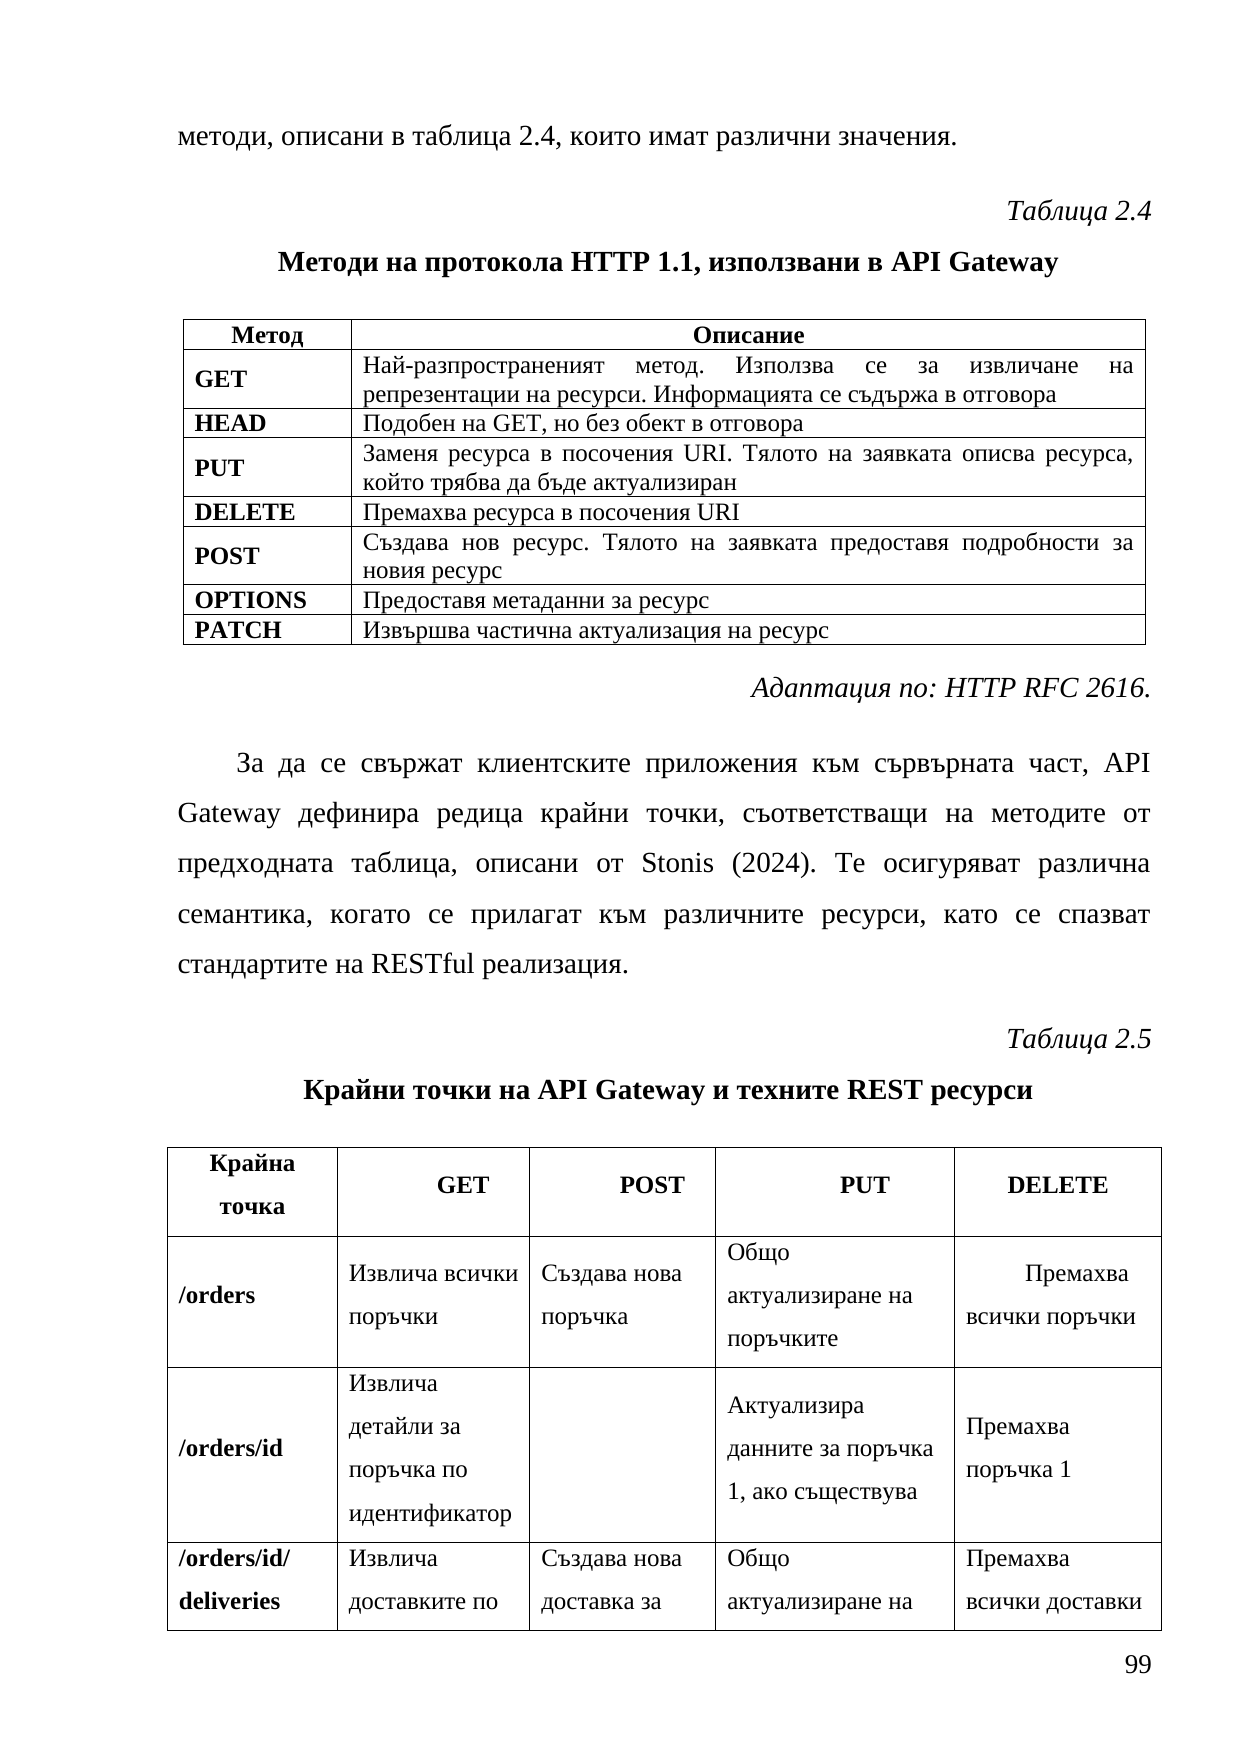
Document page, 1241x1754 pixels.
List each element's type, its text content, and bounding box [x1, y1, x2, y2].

table_cell Извлича детайли за поръчка по идентификатор [338, 1368, 529, 1542]
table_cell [338, 1543, 529, 1630]
title Методи на протокола HTTP 1.1, използвани в API Gateway [177, 244, 1152, 277]
table_cell /orders [168, 1237, 337, 1367]
table_cell Създава нов ресурс. Тялото на заявката предоставя подробности за новия ресурс [352, 527, 1145, 584]
table_cell [530, 1368, 715, 1542]
table_cell Извлича всички поръчки [338, 1237, 529, 1367]
table_cell POST [184, 527, 351, 584]
table_cell Общо актуализиране на поръчките [716, 1237, 954, 1367]
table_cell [955, 1543, 1161, 1630]
table_header Метод [184, 320, 351, 349]
table_header Крайна точка [168, 1148, 337, 1236]
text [177, 118, 1152, 152]
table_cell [530, 1543, 715, 1630]
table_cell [716, 1543, 954, 1630]
table_header GET [338, 1148, 529, 1236]
table_cell Най-разпространеният метод. Използва се за извличане на репрезентации на ресурси. Информацията се съдържа в отговора [352, 350, 1145, 407]
table_header PUT [716, 1148, 954, 1236]
table_cell PUT [184, 438, 351, 496]
table_cell HEAD [184, 409, 351, 437]
table_cell Премахва поръчка 1 [955, 1368, 1161, 1542]
table_cell Предоставя метаданни за ресурс [352, 585, 1145, 614]
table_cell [168, 1543, 337, 1630]
table_cell DELETE [184, 497, 351, 526]
table_cell GET [184, 350, 351, 407]
table_cell Създава нова поръчка [530, 1237, 715, 1367]
table_cell Подобен на GET, но без обект в отговора [352, 409, 1145, 437]
text За да се свържат клиентските приложения към сървърната част, API Gateway дефинира редица крайни точки, съответстващи на методите от предходната таблица, описани от Stonis (2024). Те осигуряват различна семантика, когато се прилагат към различните ресурси, като се спазват стандартите на RESTful реализация. [177, 745, 1152, 980]
title Таблица 2.4 [177, 193, 1152, 227]
table_cell PATCH [184, 615, 351, 644]
table_cell Премахва ресурса в посочения URI [352, 497, 1145, 526]
table_cell Заменя ресурса в посочения URI. Тялото на заявката описва ресурса, който трябва да бъде актуализиран [352, 438, 1145, 496]
title Таблица 2.5 [177, 1022, 1152, 1055]
title Адаптация по: HTTP RFC 2616. [177, 670, 1152, 703]
table_cell Актуализира данните за поръчка 1, ако съществува [716, 1368, 954, 1542]
title Крайни точки на API Gateway и техните REST ресурси [177, 1072, 1152, 1105]
table_cell OPTIONS [184, 585, 351, 614]
table_header DELETE [955, 1148, 1161, 1236]
table_cell Премахва всички поръчки [955, 1237, 1161, 1367]
table_cell /orders/id [168, 1368, 337, 1542]
table_header Описание [352, 320, 1145, 349]
table_cell Извършва частична актуализация на ресурс [352, 615, 1145, 644]
table_header POST [530, 1148, 715, 1236]
